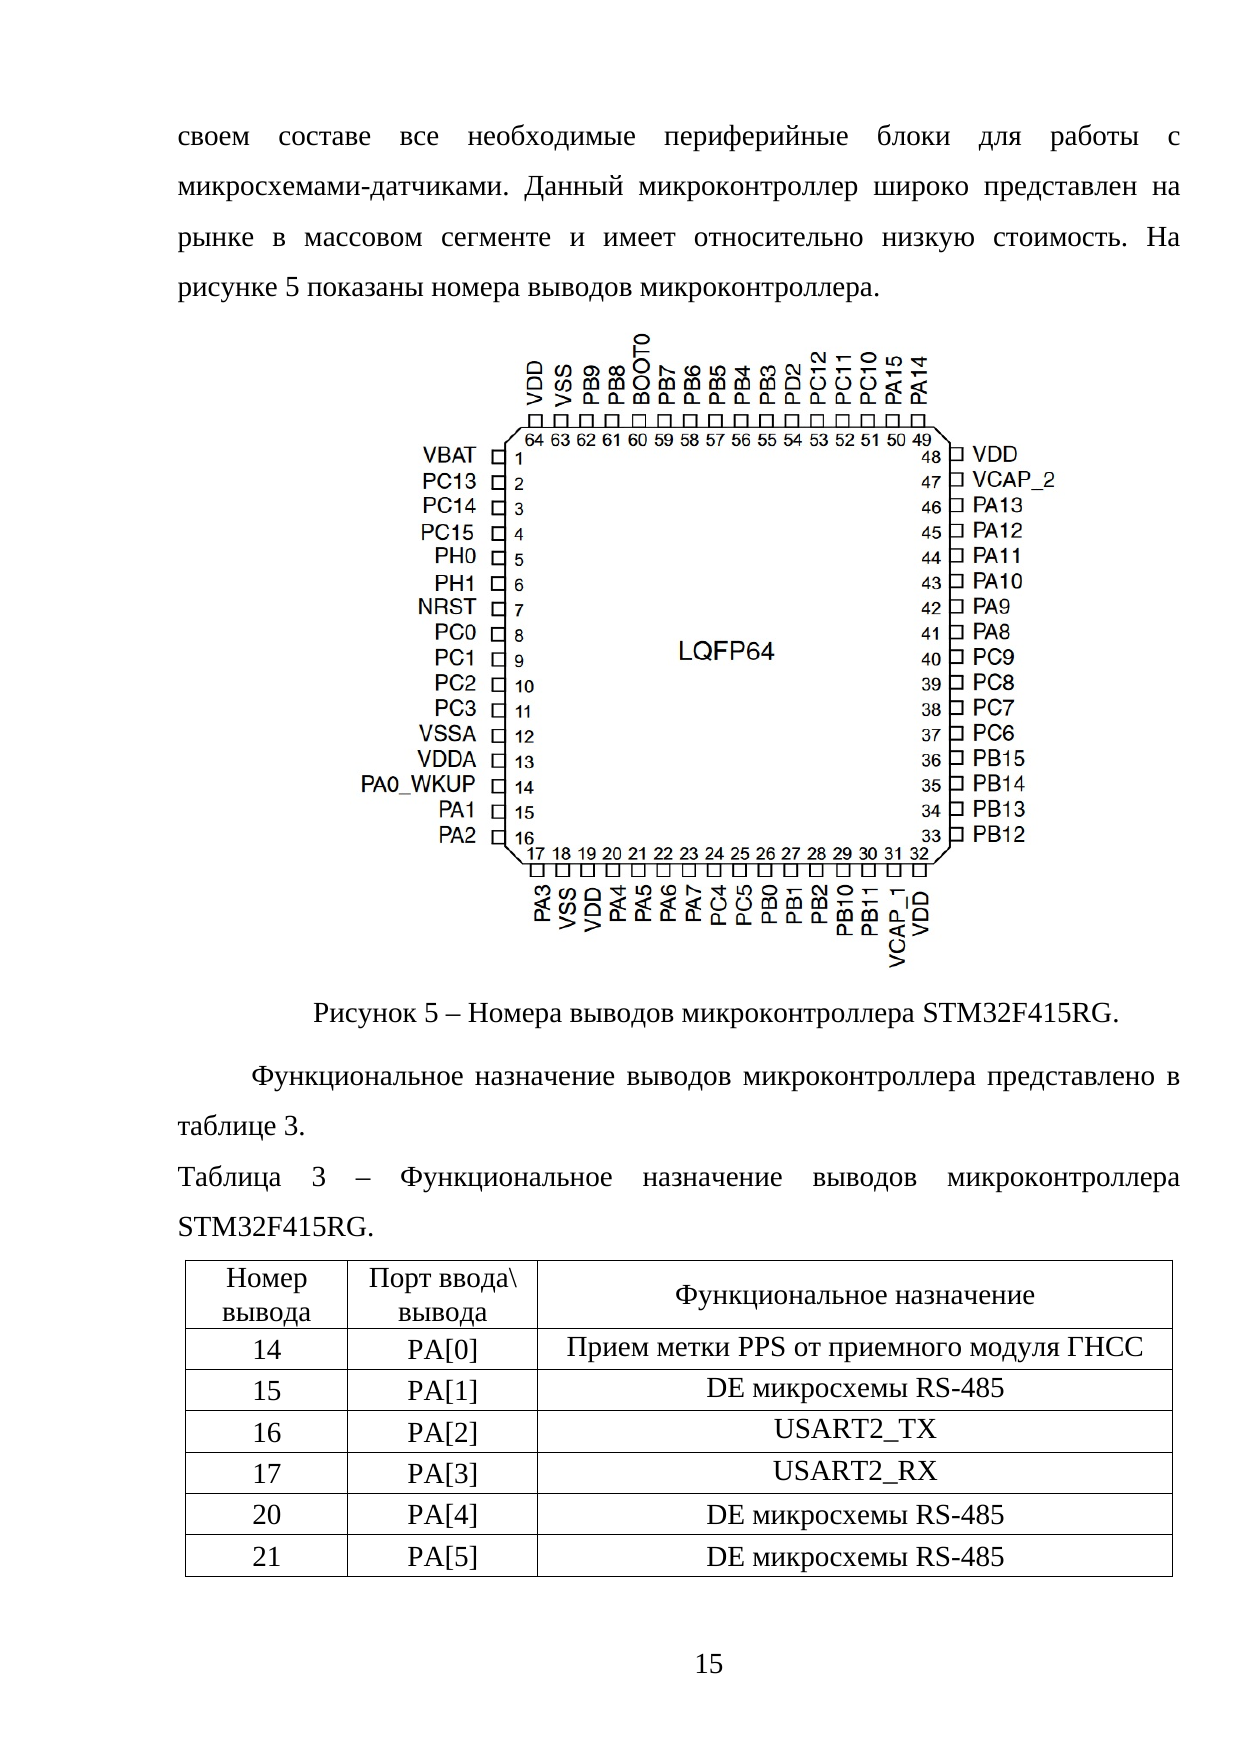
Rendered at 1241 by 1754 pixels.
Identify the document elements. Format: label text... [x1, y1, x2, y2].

table_cell 15 [186, 1370, 347, 1410]
table_cell DE микросхемы RS-485 [538, 1535, 1172, 1576]
table_cell USART2_RX [538, 1453, 1172, 1493]
table_cell PA[2] [348, 1411, 537, 1452]
table_cell PA[5] [348, 1535, 537, 1576]
table_cell 14 [186, 1329, 347, 1369]
table_cell PA[0] [348, 1329, 537, 1369]
table_cell DE микросхемы RS-485 [538, 1494, 1172, 1534]
table_header Номер вывода [186, 1261, 347, 1328]
table_header Функциональное назначение [538, 1261, 1172, 1328]
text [177, 118, 1181, 303]
text Рисунок 5 – Номера выводов микроконтроллера STM32F415RG. [177, 995, 1181, 1029]
table_cell 21 [186, 1535, 347, 1576]
table_cell 16 [186, 1411, 347, 1452]
text Таблица 3 – Функциональное назначение выводов микроконтроллера STM32F415RG. [177, 1159, 1181, 1243]
table_cell PA[1] [348, 1370, 537, 1410]
picture [349, 319, 1083, 979]
table_cell USART2_TX [538, 1411, 1172, 1452]
table_cell 20 [186, 1494, 347, 1534]
text Функциональное назначение выводов микроконтроллера представлено в таблице 3. [177, 1058, 1181, 1142]
table_header Порт ввода\вывода [348, 1261, 537, 1328]
table_cell 17 [186, 1453, 347, 1493]
table_cell PA[4] [348, 1494, 537, 1534]
table_cell Прием метки PPS от приемного модуля ГНСС [538, 1329, 1172, 1369]
table_cell DE микросхемы RS-485 [538, 1370, 1172, 1410]
table_cell PA[3] [348, 1453, 537, 1493]
